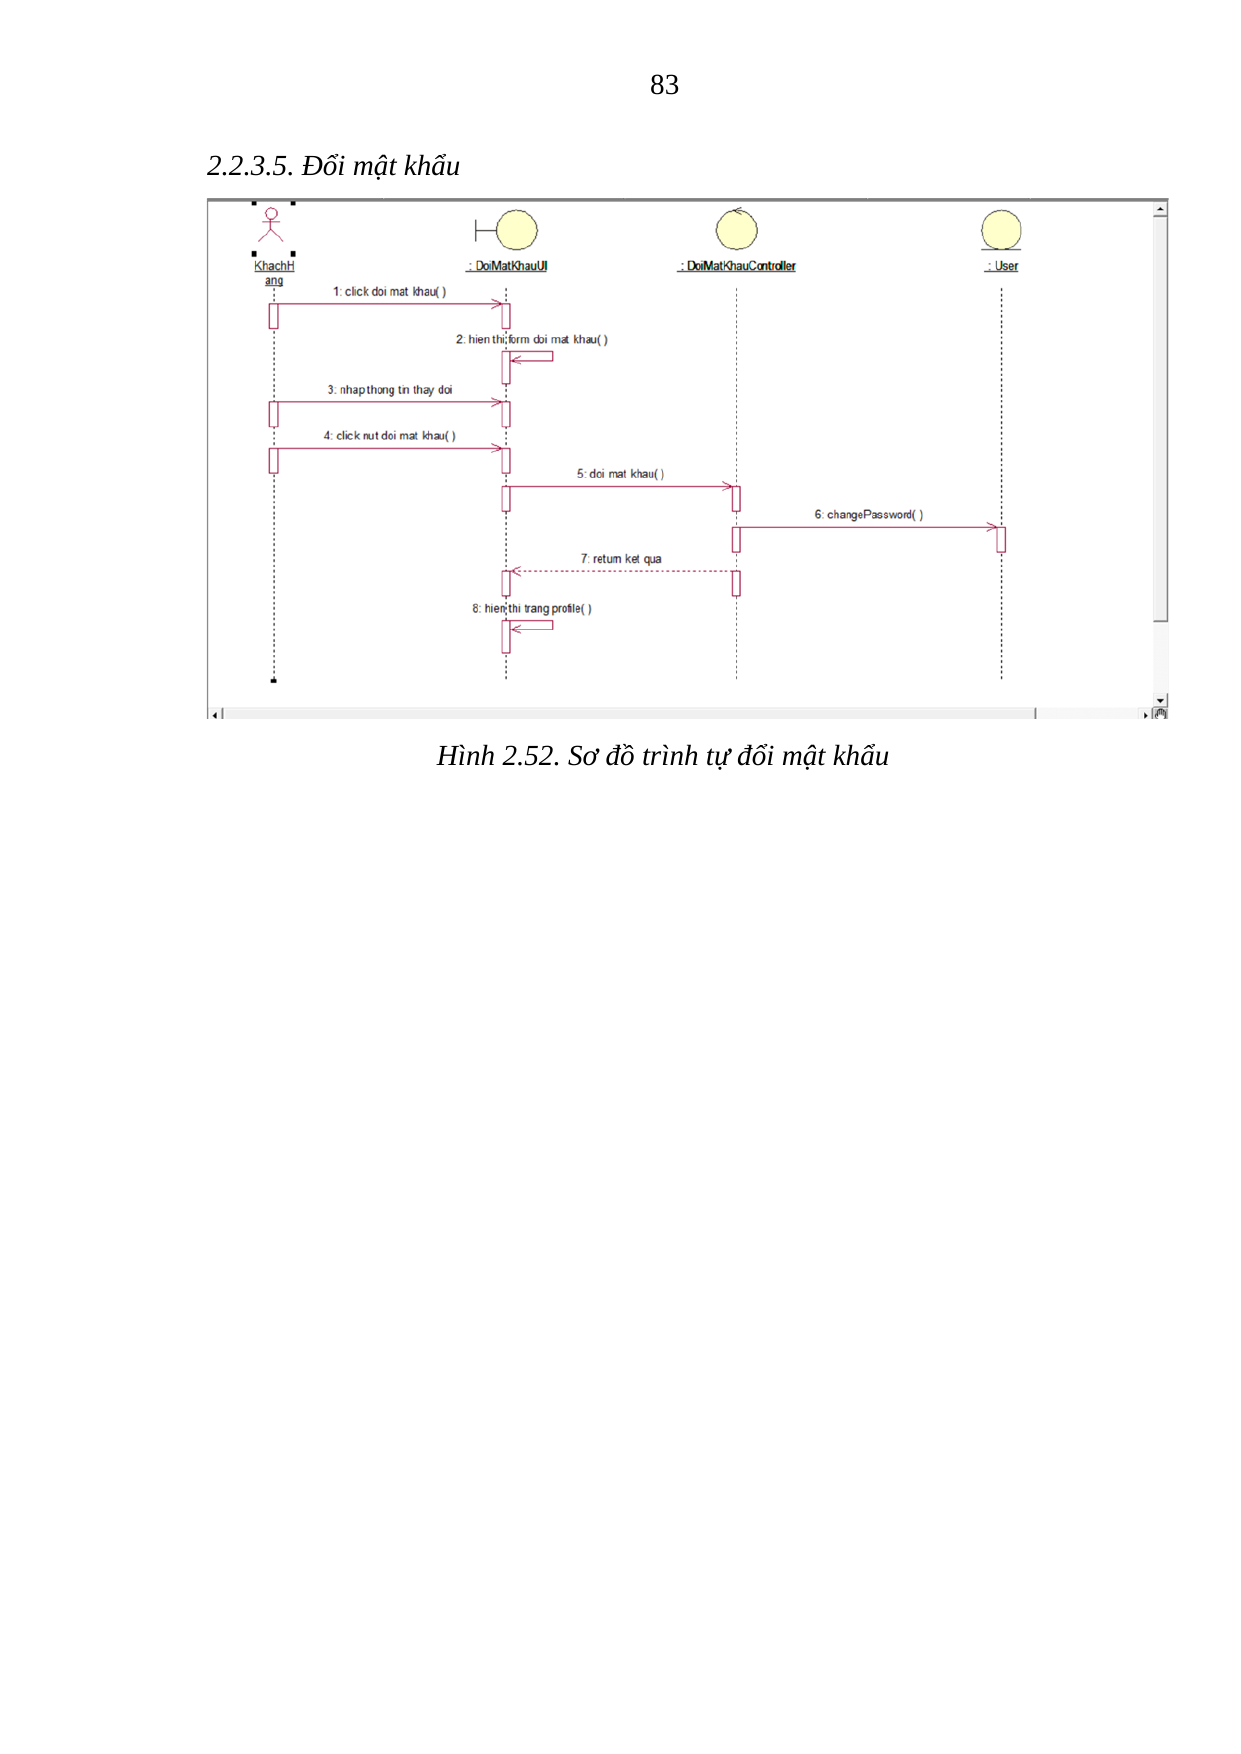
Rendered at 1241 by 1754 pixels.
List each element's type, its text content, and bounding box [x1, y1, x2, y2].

subtitle Đổi mật khẩu [207, 148, 1122, 181]
picture [206, 198, 1169, 719]
